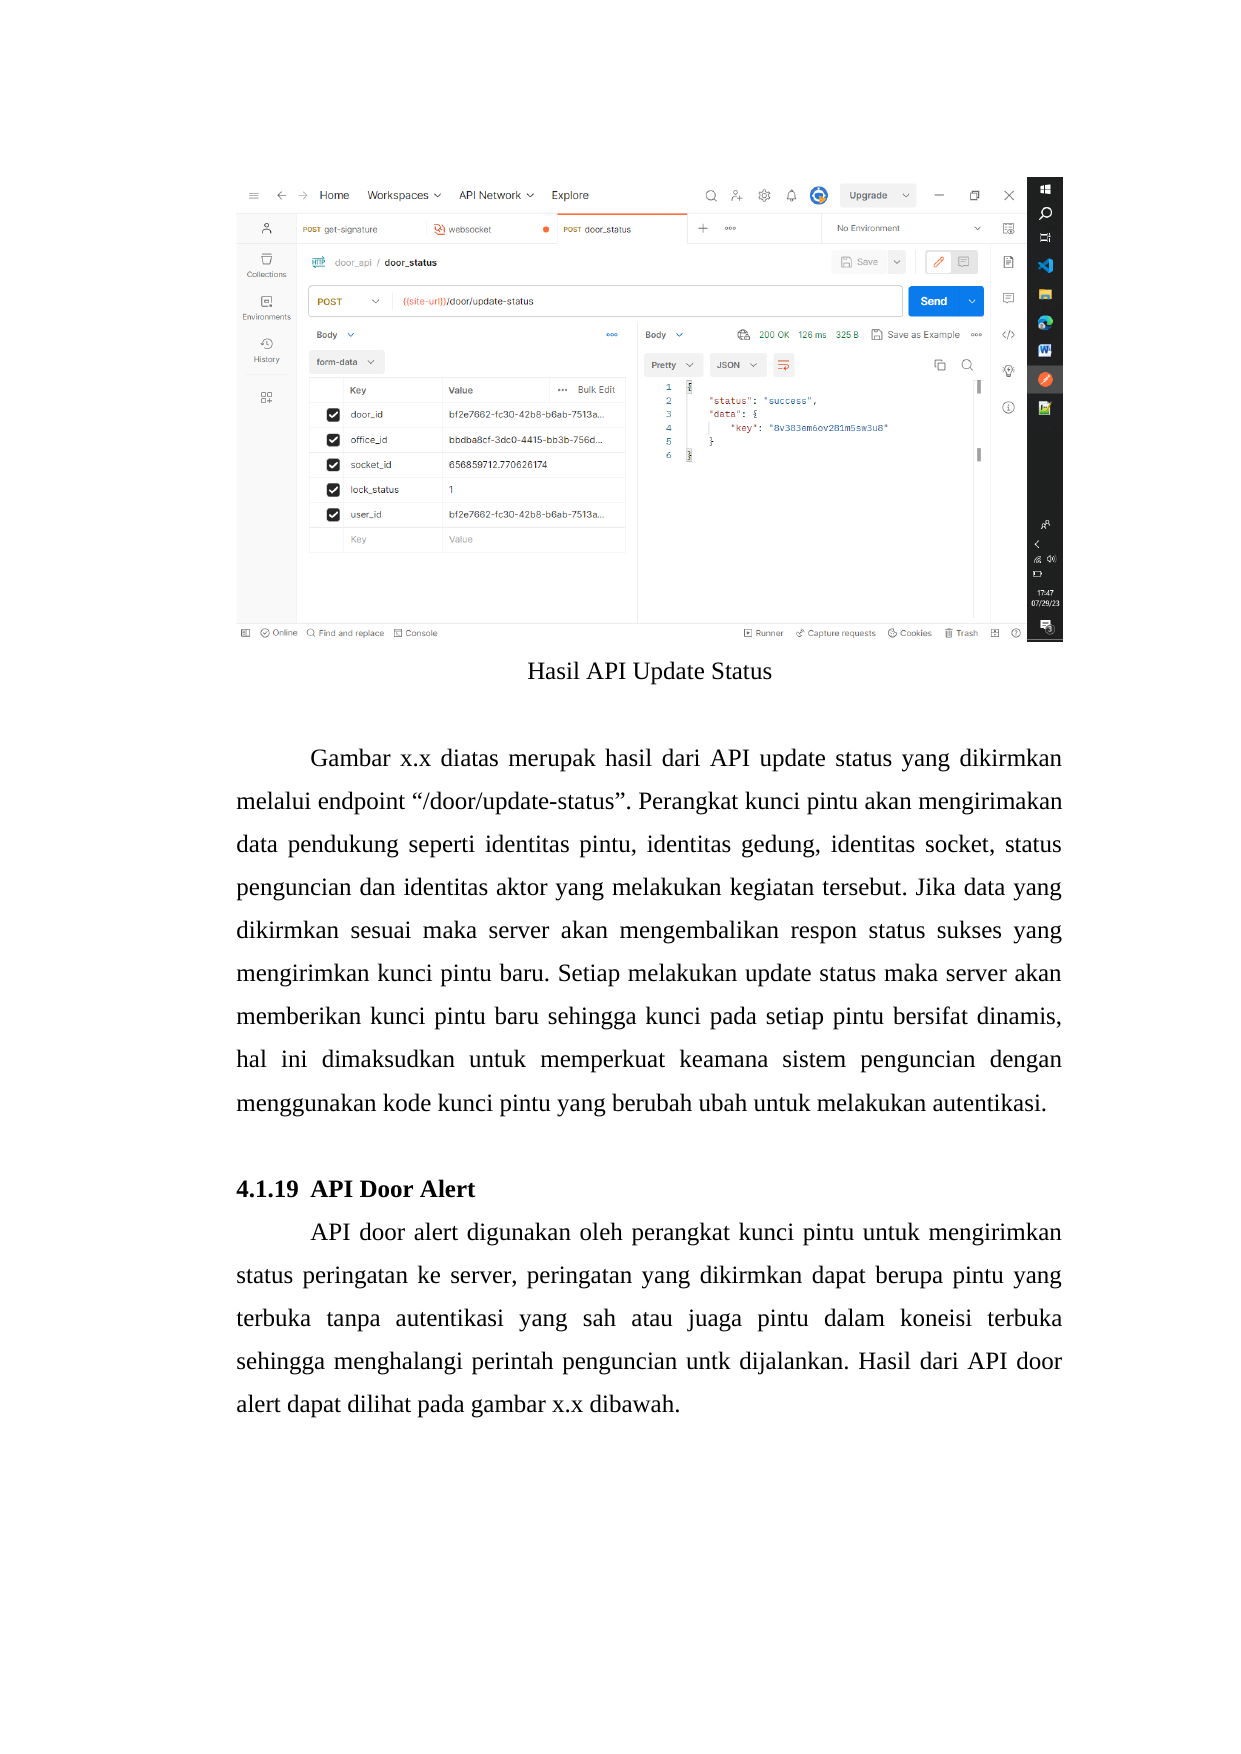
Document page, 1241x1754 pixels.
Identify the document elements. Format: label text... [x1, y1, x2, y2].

text API Door Alert [236, 1174, 1063, 1203]
picture [236, 177, 1063, 642]
text Hasil API Update Status [236, 656, 1063, 685]
text API door alert digunakan oleh perangkat kunci pintu untuk mengirimkan status peringatan ke server, peringatan yang dikirmkan dapat berupa pintu yang terbuka tanpa autentikasi yang sah atau juaga pintu dalam koneisi terbuka sehingga menghalangi perintah penguncian untk dijalankan. Hasil dari API door alert dapat dilihat pada gambar x.x dibawah. [236, 1217, 1063, 1418]
text Gambar x.x diatas merupak hasil dari API update status yang dikirmkan melalui endpoint “/door/update-status”. Perangkat kunci pintu akan mengirimakan data pendukung seperti identitas pintu, identitas gedung, identitas socket, status penguncian dan identitas aktor yang melakukan kegiatan tersebut. Jika data yang dikirmkan sesuai maka server akan mengembalikan respon status sukses yang mengirimkan kunci pintu baru. Setiap melakukan update status maka server akan memberikan kunci pintu baru sehingga kunci pada setiap pintu bersifat dinamis, hal ini dimaksudkan untuk memperkuat keamana sistem penguncian dengan menggunakan kode kunci pintu yang berubah ubah untuk melakukan autentikasi. [236, 743, 1063, 1116]
